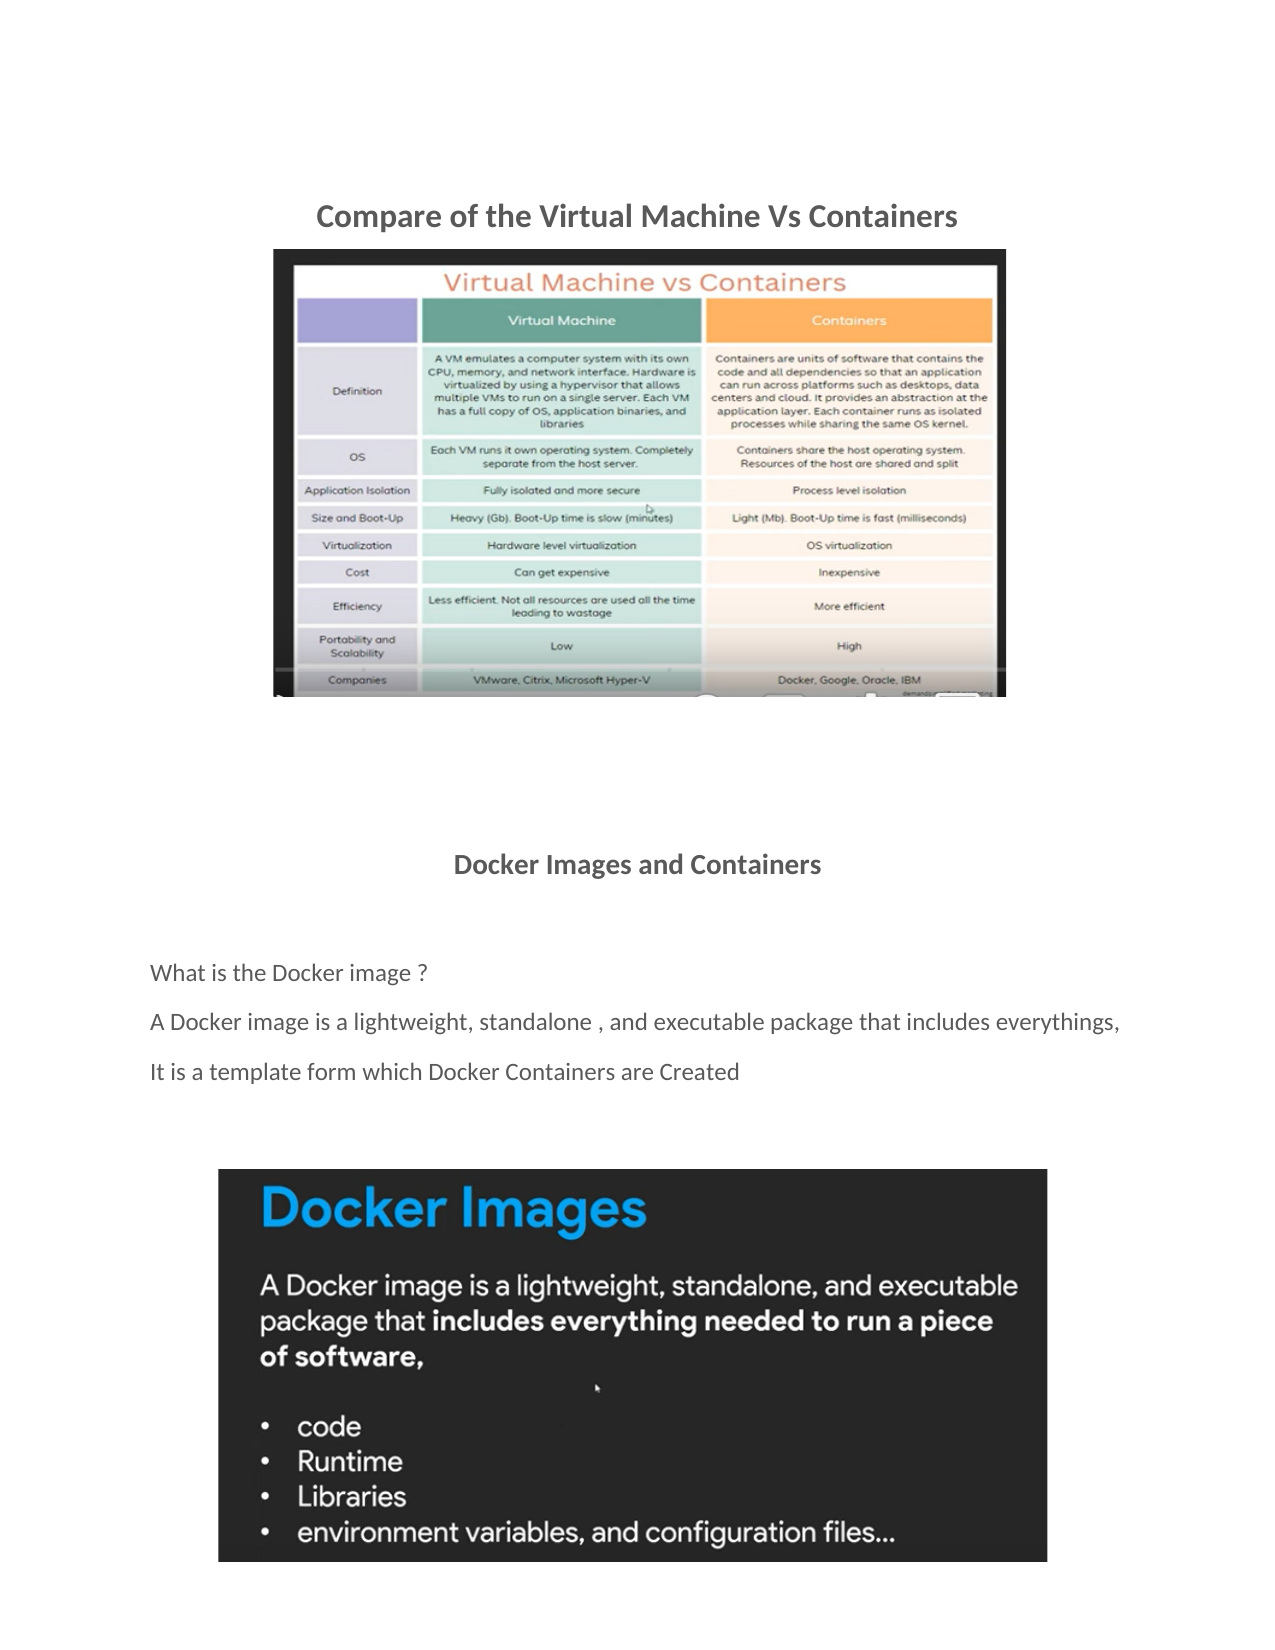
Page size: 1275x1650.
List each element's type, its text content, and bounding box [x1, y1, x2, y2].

text A Docker image is a lightweight, standalone , and executable package that includes everythings, [150, 1006, 1125, 1037]
text Docker Images and Containers [150, 846, 1125, 882]
text What is the Docker image ? [150, 957, 1125, 987]
text Compare of the Virtual Machine Vs Containers [150, 195, 1125, 236]
picture [218, 1169, 1048, 1562]
picture [273, 249, 1007, 697]
text It is a template form which Docker Containers are Created [150, 1056, 1125, 1086]
